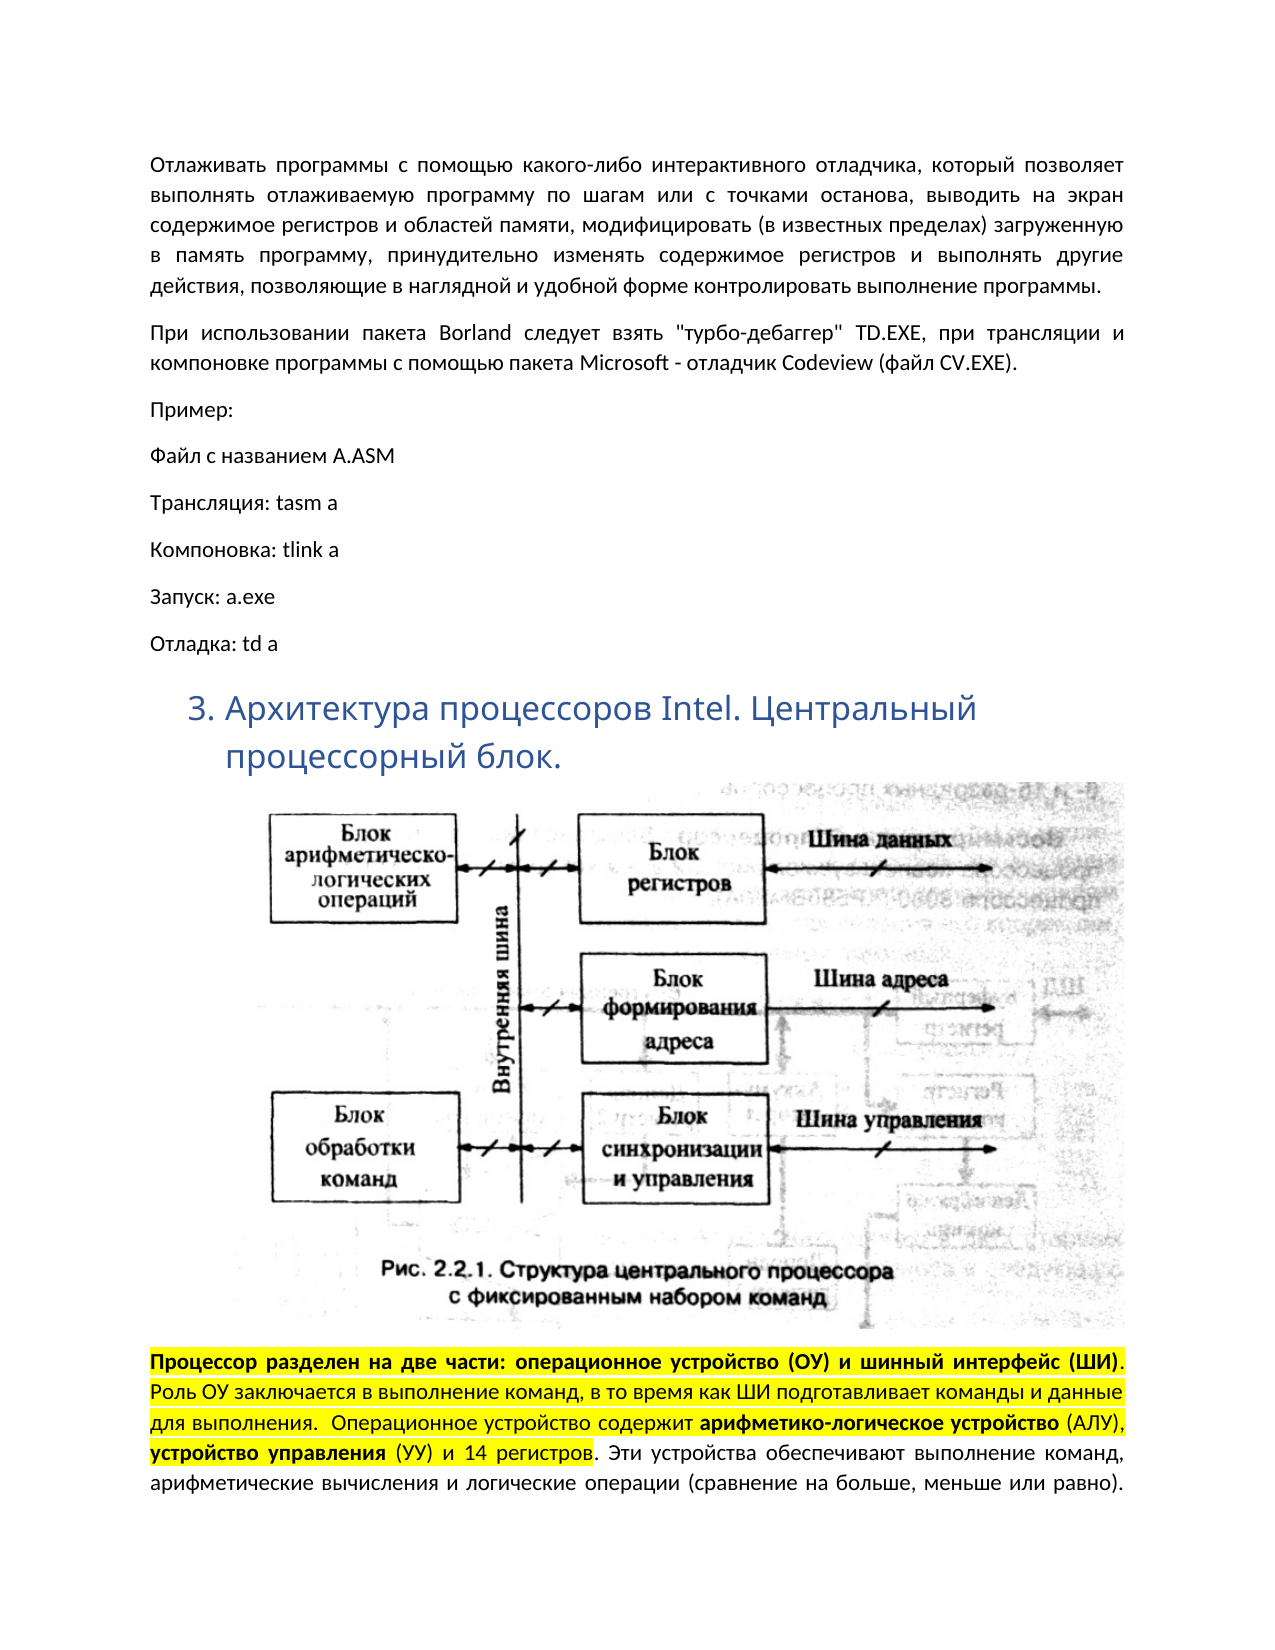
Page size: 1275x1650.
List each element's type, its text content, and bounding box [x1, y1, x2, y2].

text Трансляция: tasm a [150, 488, 1125, 517]
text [150, 1406, 1125, 1496]
text При использовании пакета Borland следует взять "турбо-дебаггер" TD.EXE, при трансляции и компоновке программы с помощью пакета Microsoft - отладчик Codeview (файл CV.EXE). [150, 318, 1125, 376]
text Файл с названием A.ASM [150, 442, 1125, 470]
text Отладка: td a [150, 629, 1125, 657]
text Компоновка: tlink a [150, 535, 1125, 563]
text Отлаживать программы с помощью какого-либо интерактивного отладчика, который позволяет выполнять отлаживаемую программу по шагам или с точками останова, выводить на экран содержимое регистров и областей памяти, модифицировать (в известных пределах) загруженную в память программу, принудительно изменять содержимое регистров и выполнять другие действия, позволяющие в наглядной и удобной форме контролировать выполнение программы. [150, 150, 1125, 299]
text Запуск: a.exe [150, 582, 1125, 610]
picture [150, 782, 1125, 1329]
subtitle Архитектура процессоров Intel. Центральный процессорный блок. [187, 684, 1125, 779]
text Пример: [150, 395, 1125, 423]
